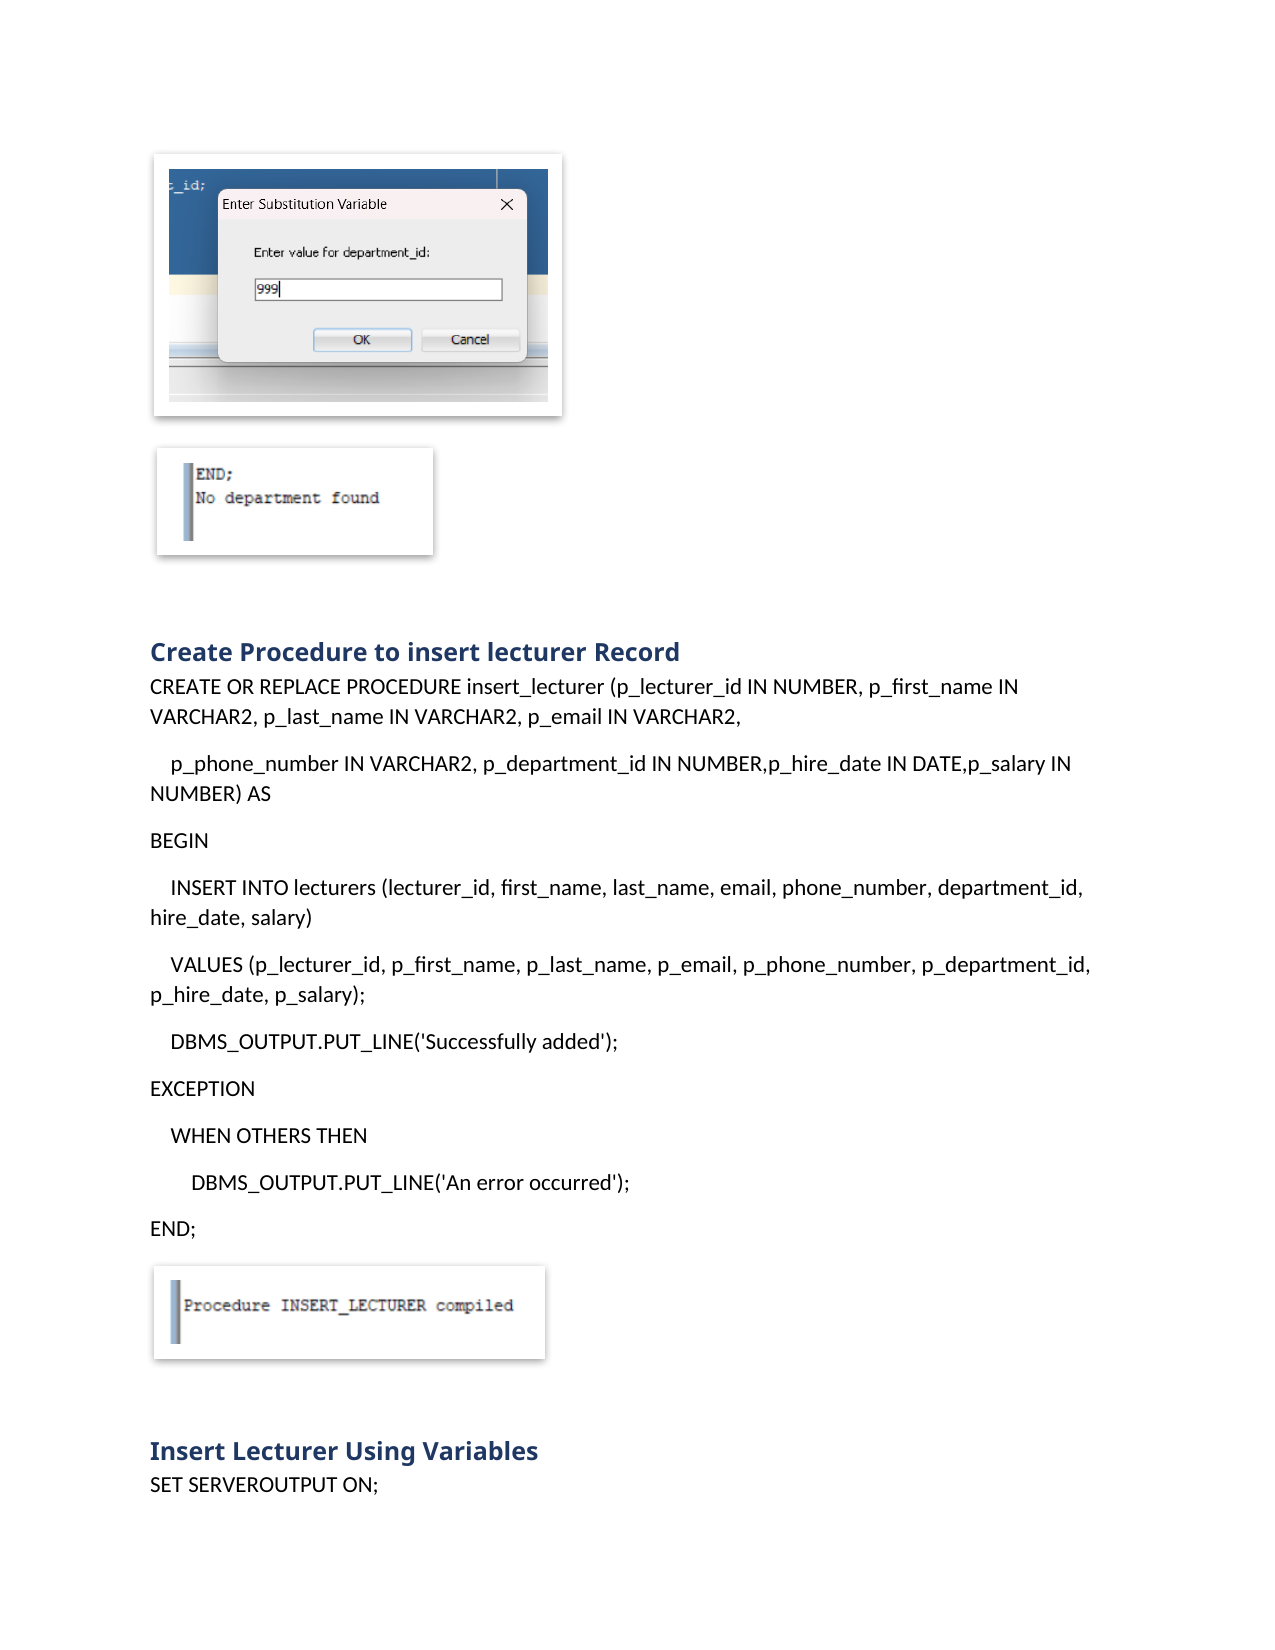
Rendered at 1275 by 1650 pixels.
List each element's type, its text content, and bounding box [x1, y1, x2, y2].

text EXCEPTION [150, 1074, 1125, 1102]
text CREATE OR REPLACE PROCEDURE insert_lecturer (p_lecturer_id IN NUMBER, p_first_name IN VARCHAR2, p_last_name IN VARCHAR2, p_email IN VARCHAR2, [150, 672, 1125, 730]
text INSERT INTO lecturers (lecturer_id, first_name, last_name, email, phone_number, department_id, hire_date, salary) [150, 873, 1125, 931]
picture [169, 169, 548, 402]
picture [172, 463, 419, 541]
text p_phone_number IN VARCHAR2, p_department_id IN NUMBER,p_hire_date IN DATE,p_salary IN NUMBER) AS [150, 749, 1125, 807]
text WHEN OTHERS THEN [150, 1121, 1125, 1149]
text VALUES (p_lecturer_id, p_first_name, p_last_name, p_email, p_phone_number, p_department_id, p_hire_date, p_salary); [150, 950, 1125, 1008]
subtitle Create Procedure to insert lecturer Record [150, 635, 1125, 669]
text BEGIN [150, 826, 1125, 854]
text SET SERVEROUTPUT ON; [150, 1470, 1125, 1498]
subtitle Insert Lecturer Using Variables [150, 1433, 1125, 1467]
text END; [150, 1214, 1125, 1242]
text DBMS_OUTPUT.PUT_LINE('An error occurred'); [150, 1168, 1125, 1196]
text DBMS_OUTPUT.PUT_LINE('Successfully added'); [150, 1027, 1125, 1055]
picture [169, 1280, 530, 1344]
